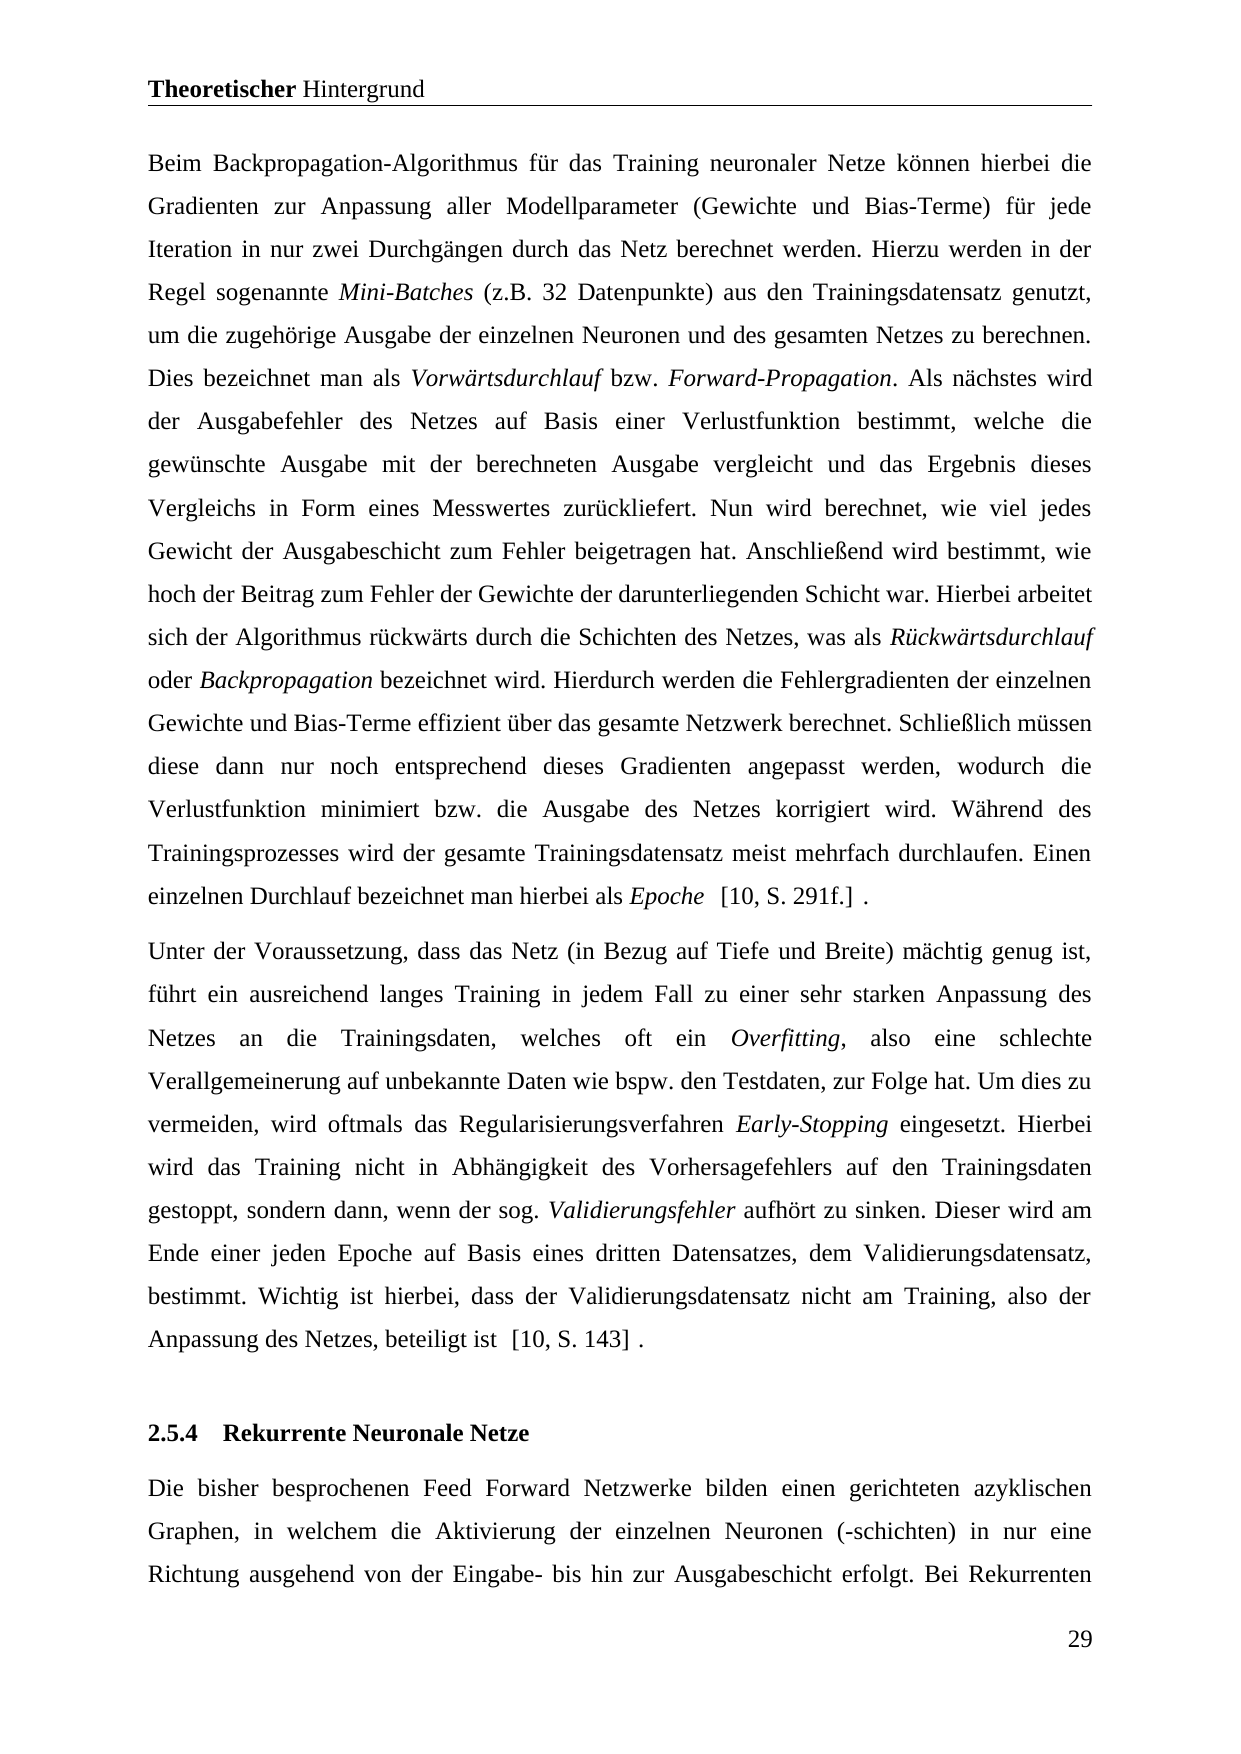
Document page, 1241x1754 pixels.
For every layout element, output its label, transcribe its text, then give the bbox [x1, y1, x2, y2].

subtitle Rekurrente Neuronale Netze [148, 1418, 1092, 1446]
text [148, 1473, 1092, 1588]
text Beim Backpropagation-Algorithmus für das Training neuronaler Netze können hierbei die Gradienten zur Anpassung aller Modellparameter (Gewichte und Bias-Terme) für jede Iteration in nur zwei Durchgängen durch das Netz berechnet werden. Hierzu werden in der Regel sogenannte Mini-Batches (z.B. 32 Datenpunkte) aus den Trainingsdatensatz genutzt, um die zugehörige Ausgabe der einzelnen Neuronen und des gesamten Netzes zu berechnen. Dies bezeichnet man als Vorwärtsdurchlauf bzw. Forward-Propagation. Als nächstes wird der Ausgabefehler des Netzes auf Basis einer Verlustfunktion bestimmt, welche die gewünschte Ausgabe mit der berechneten Ausgabe vergleicht und das Ergebnis dieses Vergleichs in Form eines Messwertes zurückliefert. Nun wird berechnet, wie viel jedes Gewicht der Ausgabeschicht zum Fehler beigetragen hat. Anschließend wird bestimmt, wie hoch der Beitrag zum Fehler der Gewichte der darunterliegenden Schicht war. Hierbei arbeitet sich der Algorithmus rückwärts durch die Schichten des Netzes, was als Rückwärtsdurchlauf oder Backpropagation bezeichnet wird. Hierdurch werden die Fehlergradienten der einzelnen Gewichte und Bias-Terme effizient über das gesamte Netzwerk berechnet. Schließlich müssen diese dann nur noch entsprechend dieses Gradienten angepasst werden, wodurch die Verlustfunktion minimiert bzw. die Ausgabe des Netzes korrigiert wird. Während des Trainingsprozesses wird der gesamte Trainingsdatensatz meist mehrfach durchlaufen. Einen einzelnen Durchlauf bezeichnet man hierbei als Epoche . [148, 148, 1092, 909]
text Unter der Voraussetzung, dass das Netz (in Bezug auf Tiefe und Breite) mächtig genug ist, führt ein ausreichend langes Training in jedem Fall zu einer sehr starken Anpassung des Netzes an die Trainingsdaten, welches oft ein Overfitting, also eine schlechte Verallgemeinerung auf unbekannte Daten wie bspw. den Testdaten, zur Folge hat. Um dies zu vermeiden, wird oftmals das Regularisierungsverfahren Early-Stopping eingesetzt. Hierbei wird das Training nicht in Abhängigkeit des Vorhersagefehlers auf den Trainingsdaten gestoppt, sondern dann, wenn der sog. Validierungsfehler aufhört zu sinken. Dieser wird am Ende einer jeden Epoche auf Basis eines dritten Datensatzes, dem Validierungsdatensatz, bestimmt. Wichtig ist hierbei, dass der Validierungsdatensatz nicht am Training, also der Anpassung des Netzes, beteiligt ist . [148, 936, 1092, 1353]
